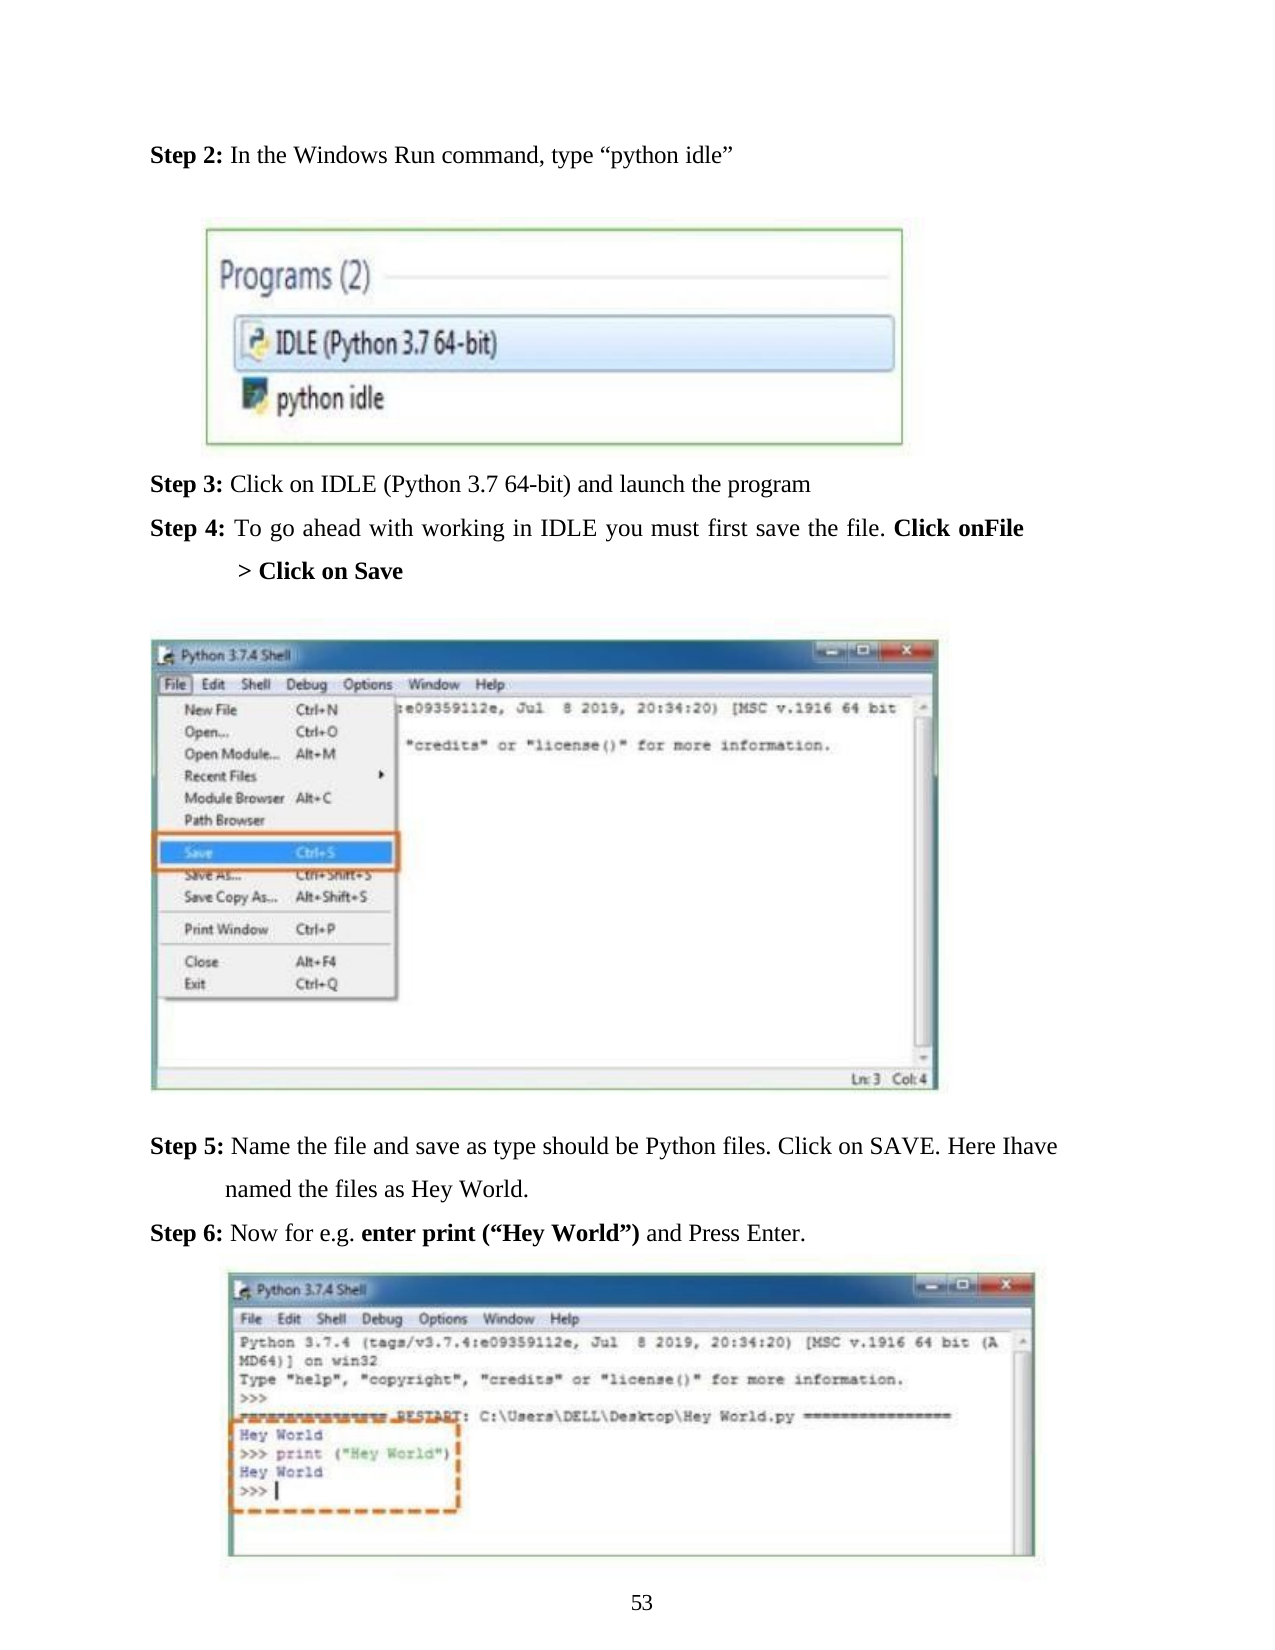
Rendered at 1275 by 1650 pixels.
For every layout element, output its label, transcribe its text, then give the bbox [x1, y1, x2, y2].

picture [150, 618, 953, 1095]
text Step 4: To go ahead with working in IDLE you must first save the file. Click onFile [150, 513, 1137, 542]
text Step 2: In the Windows Run command, type “python idle” [150, 140, 1137, 169]
text Step 6: Now for e.g. enter print (“Hey World”) and Press Enter. [150, 1218, 1137, 1247]
picture [219, 1254, 1048, 1582]
picture [200, 217, 925, 459]
subtitle > Click on Save [238, 556, 1137, 585]
